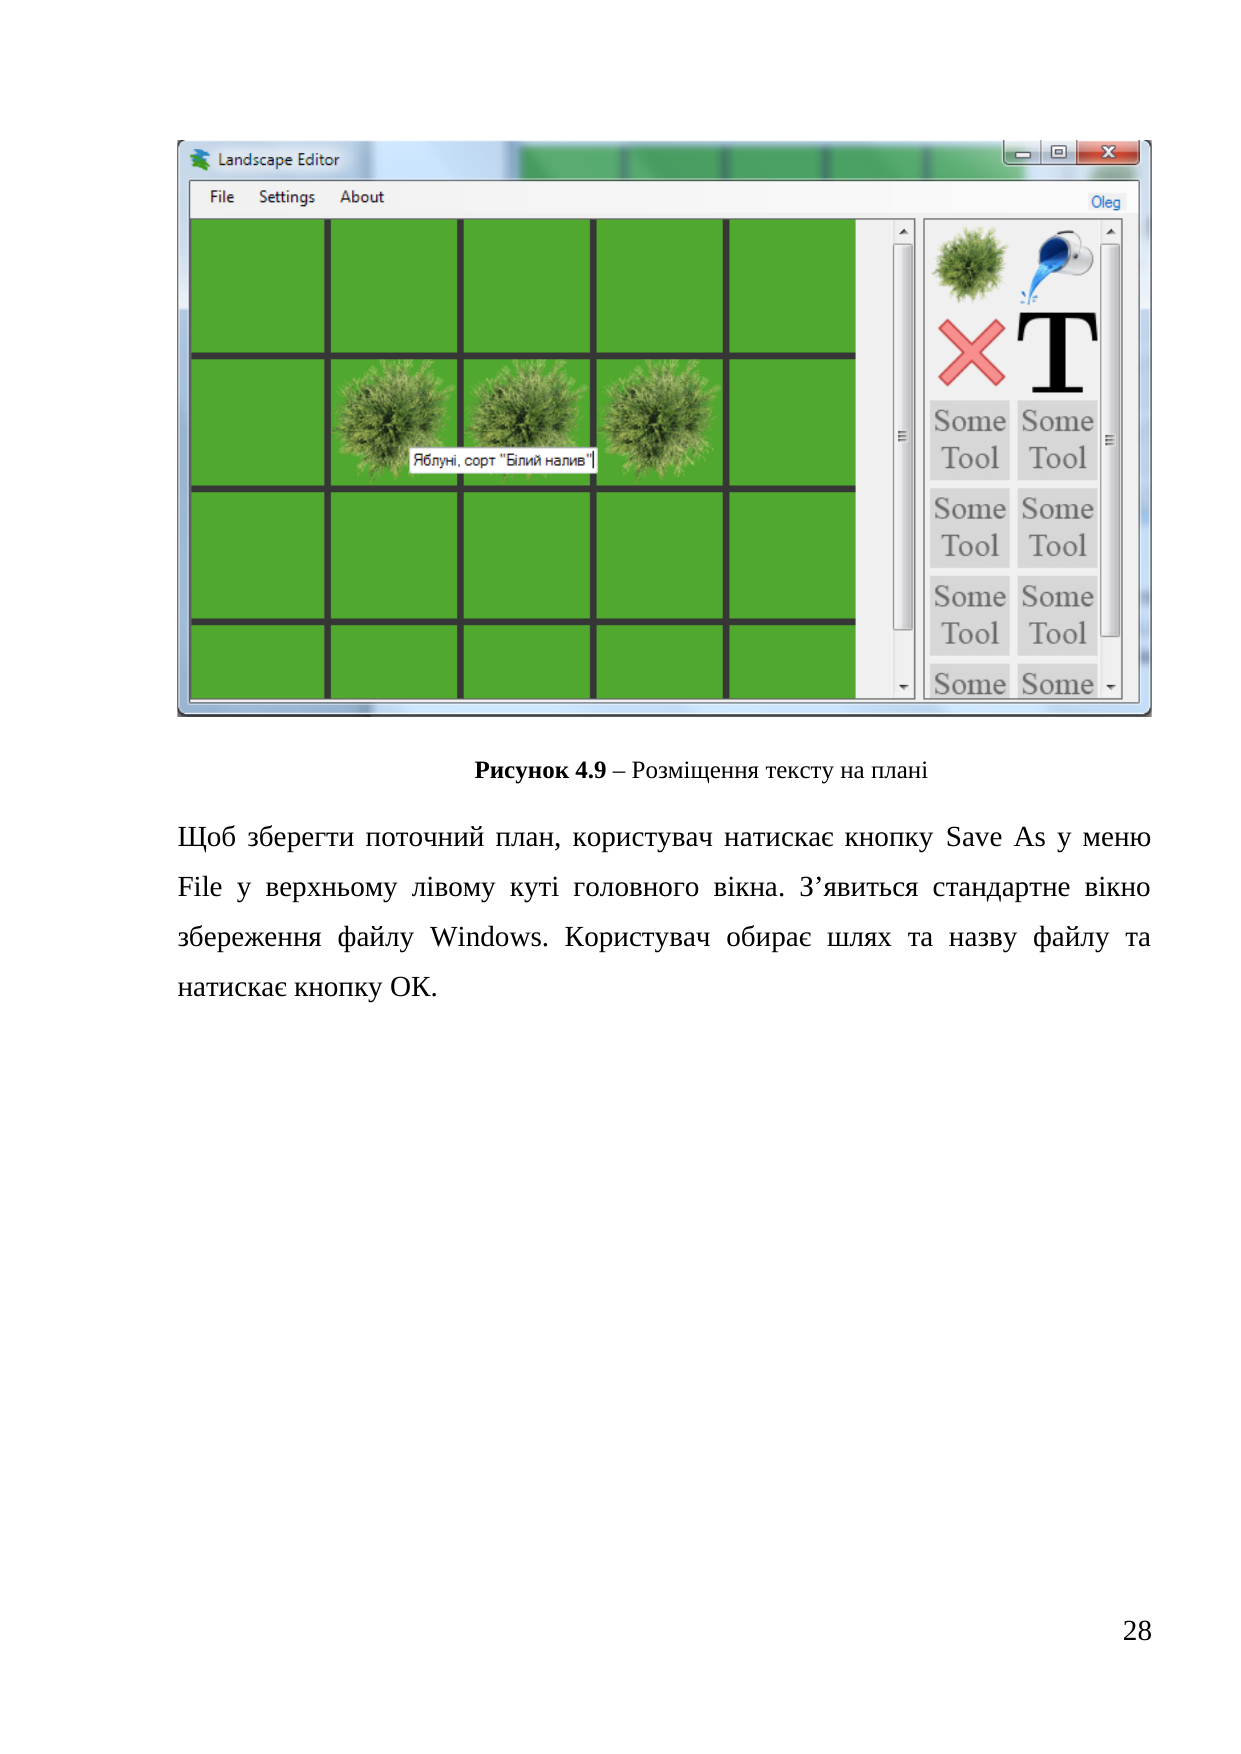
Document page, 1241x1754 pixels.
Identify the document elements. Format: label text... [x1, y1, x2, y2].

picture [177, 140, 1152, 717]
text Рисунок 4.9 – Розміщення тексту на плані [177, 755, 1152, 783]
text Щоб зберегти поточний план, користувач натискає кнопку Save As у меню File у верхньому лівому куті головного вікна. З’явиться стандартне вікно збереження файлу Windows. Користувач обирає шлях та назву файлу та натискає кнопку ОК. [177, 819, 1152, 1003]
